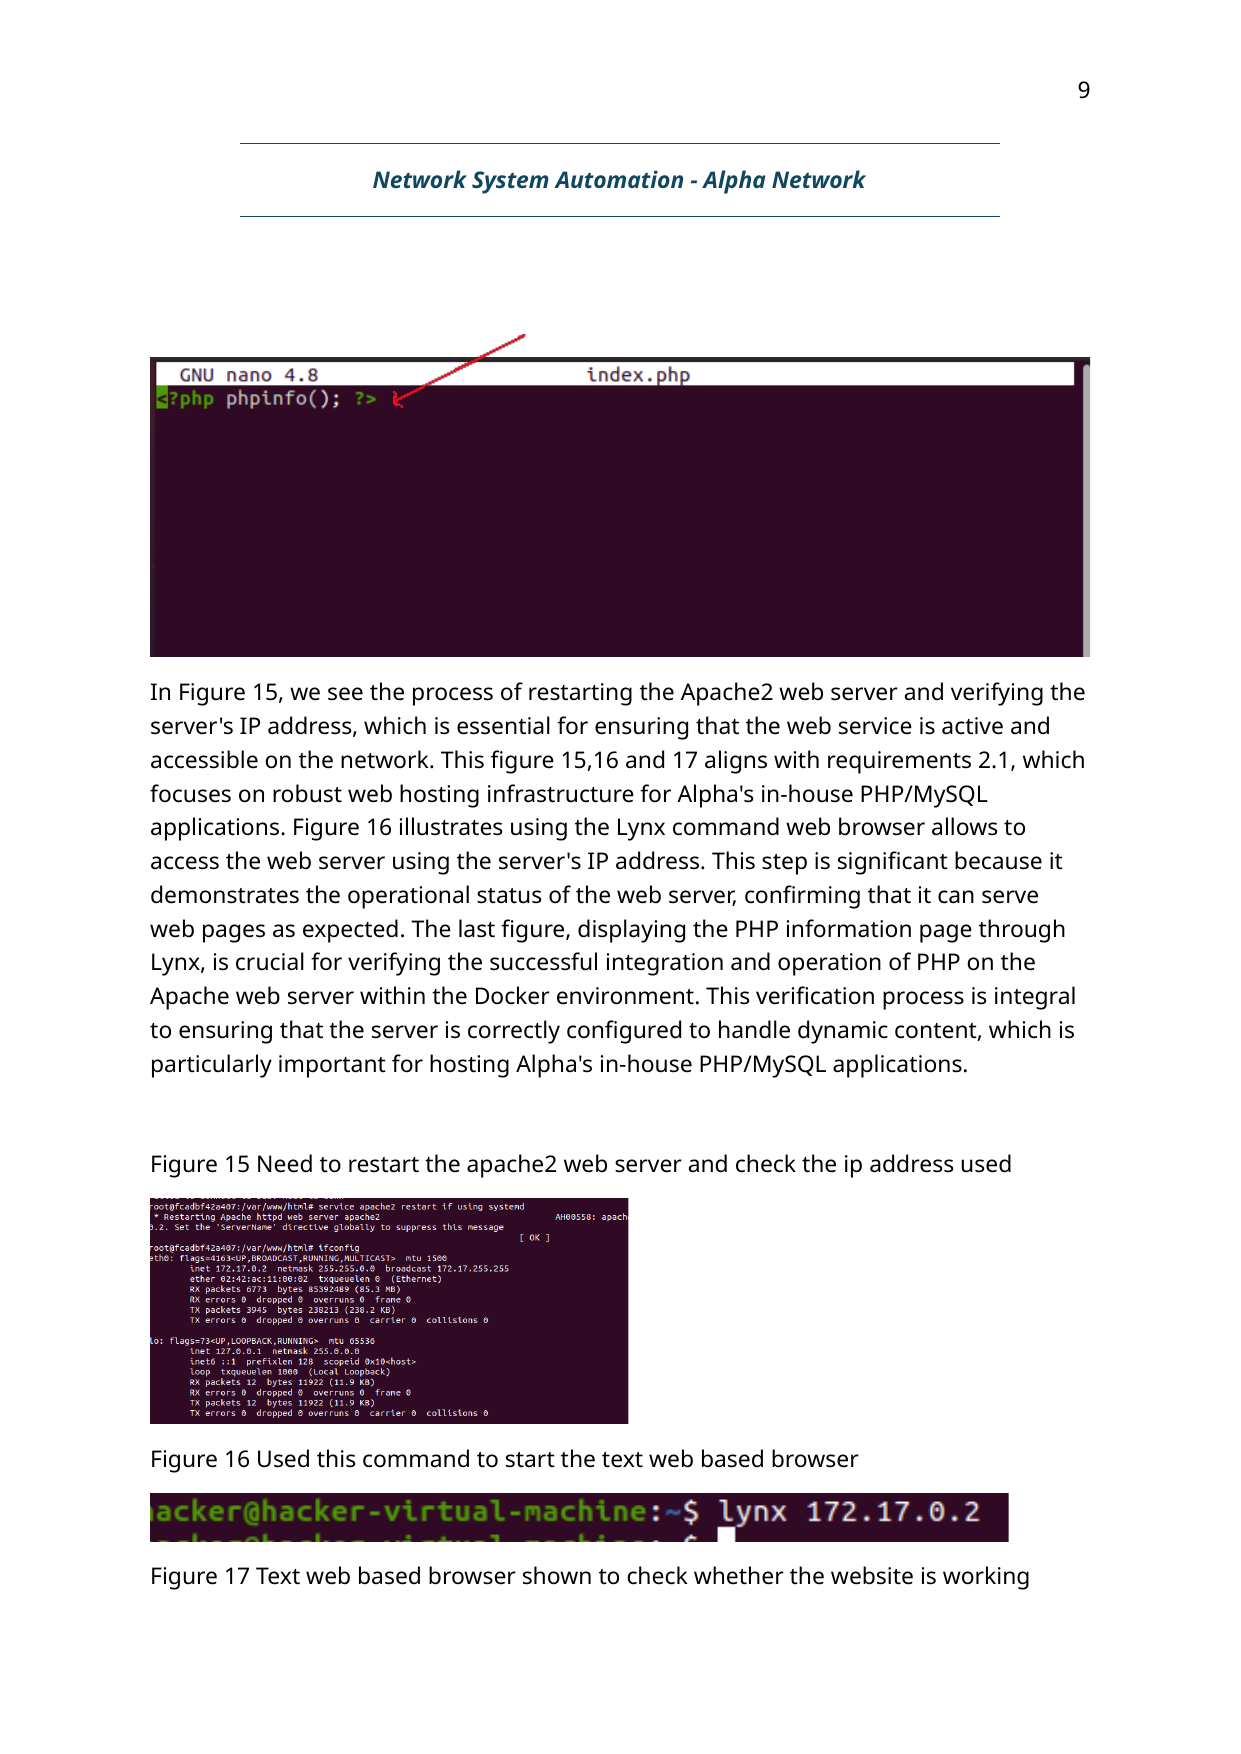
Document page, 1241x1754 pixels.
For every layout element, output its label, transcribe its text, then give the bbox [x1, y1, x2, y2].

picture [150, 1493, 1009, 1542]
picture [150, 1198, 629, 1424]
text Figure 15 Need to restart the apache2 web server and check the ip address used [150, 1148, 1090, 1179]
text Figure 16 Used this command to start the text web based browser [150, 1443, 1090, 1474]
text Figure 17 Text web based browser shown to check whether the website is working [150, 1560, 1090, 1592]
text In Figure 15, we see the process of restarting the Apache2 web server and verifying the server's IP address, which is essential for ensuring that the web service is active and accessible on the network. This figure 15,16 and 17 aligns with requirements 2.1, which focuses on robust web hosting infrastructure for Alpha's in-house PHP/MySQL applications. Figure 16 illustrates using the Lynx command web browser allows to access the web server using the server's IP address. This step is significant because it demonstrates the operational status of the web server, confirming that it can serve web pages as expected. The last figure, displaying the PHP information page through Lynx, is crucial for verifying the successful integration and operation of PHP on the Apache web server within the Docker environment. This verification process is integral to ensuring that the server is correctly configured to handle dynamic content, which is particularly important for hosting Alpha's in-house PHP/MySQL applications. [150, 676, 1090, 1079]
picture [150, 334, 1091, 657]
